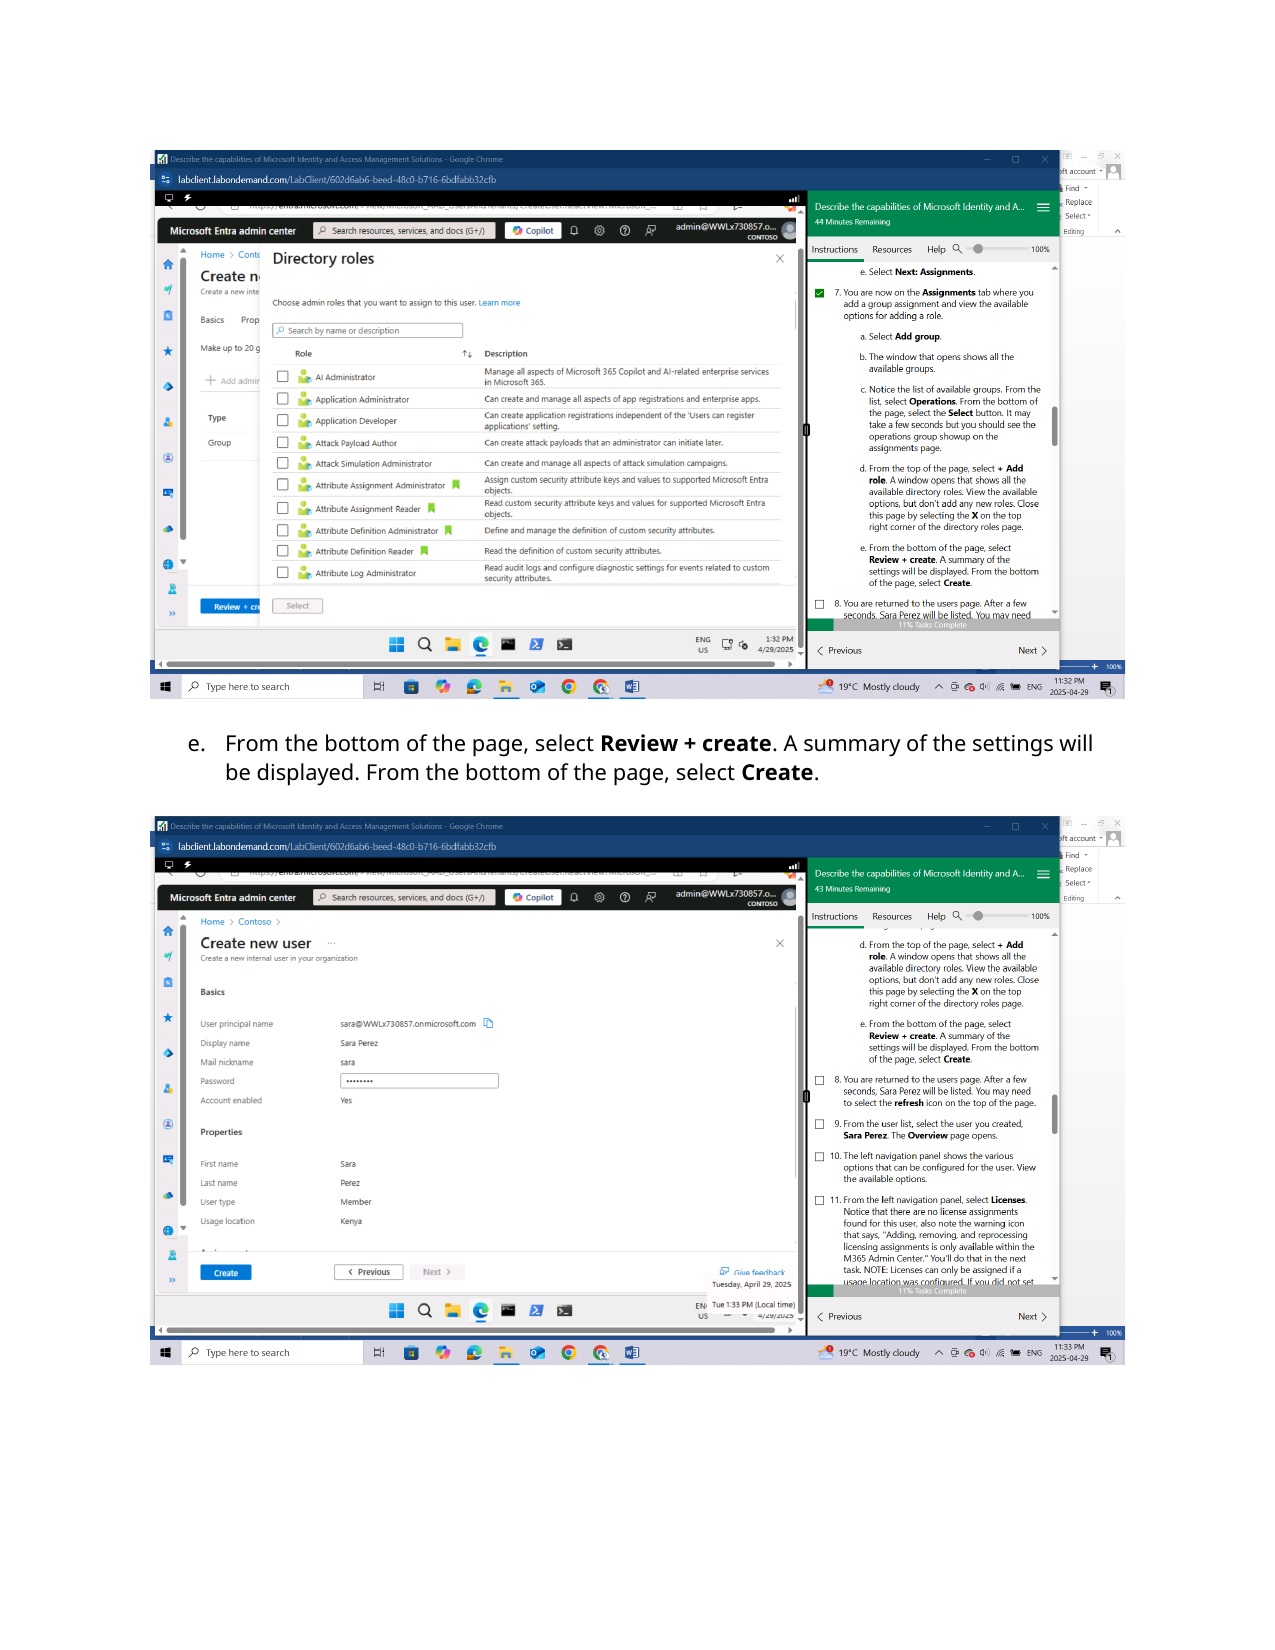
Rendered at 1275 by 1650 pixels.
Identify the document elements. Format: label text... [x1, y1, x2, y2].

list From the bottom of the page, select Review + create. A summary of the settings will be displayed. From the bottom of the page, select Create. [187, 728, 1125, 787]
picture [150, 816, 1125, 1365]
picture [150, 150, 1125, 699]
